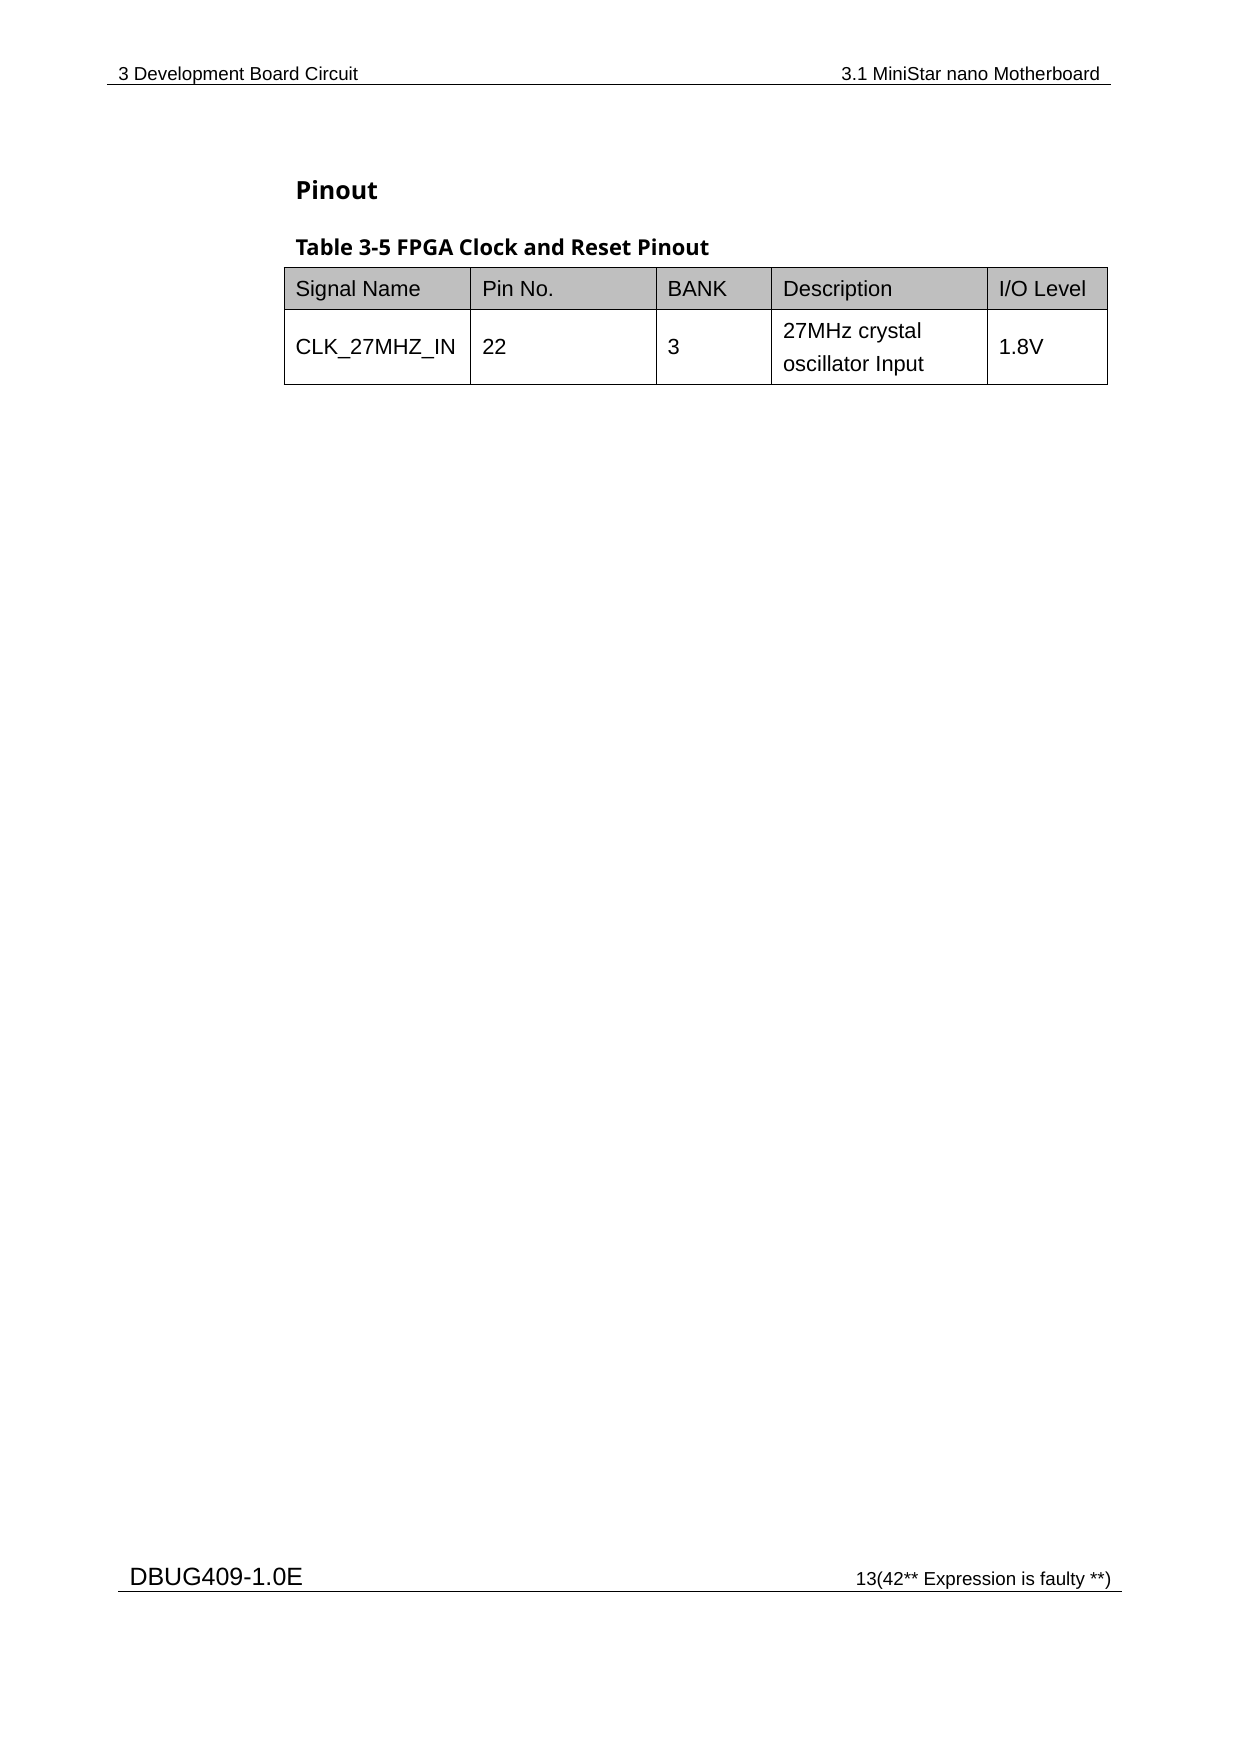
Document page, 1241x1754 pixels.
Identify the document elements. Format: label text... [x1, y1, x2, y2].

table_cell 22 [471, 310, 656, 383]
table_header I/O Level [988, 268, 1107, 309]
table_header Description [772, 268, 987, 309]
table_cell 27MHz crystal oscillator Input [772, 310, 987, 383]
table_header Pin No. [471, 268, 656, 309]
table_header BANK [657, 268, 771, 309]
table_header Signal Name [285, 268, 470, 309]
table_cell 3 [657, 310, 771, 383]
table_cell CLK_27MHZ_IN [285, 310, 470, 383]
table_cell 1.8V [988, 310, 1107, 383]
subtitle Pinout [295, 157, 1122, 222]
